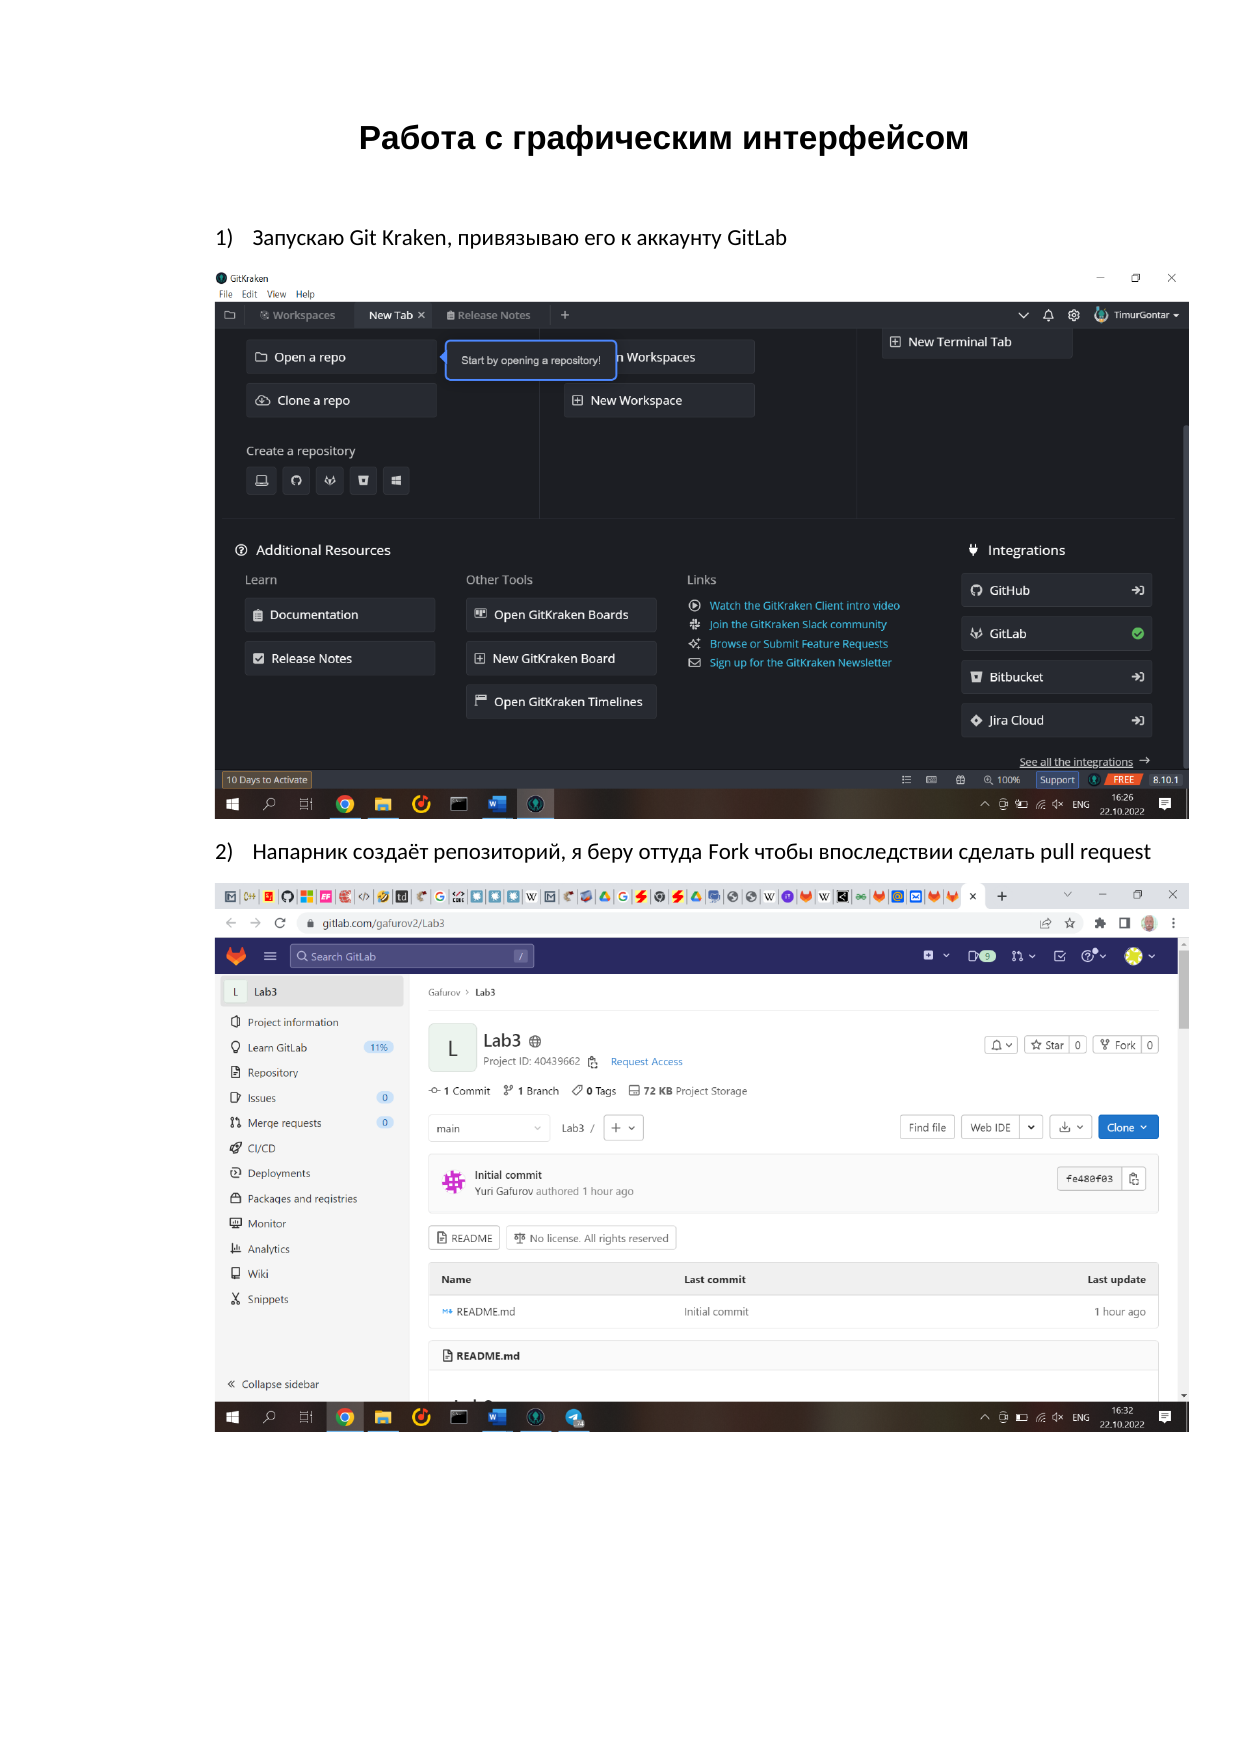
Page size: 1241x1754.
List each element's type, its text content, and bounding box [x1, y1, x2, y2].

list Напарник создаёт репозиторий, я беру оттуда Fork чтобы впоследствии сделать pull request [215, 837, 1152, 865]
list Запускаю Git Kraken, привязываю его к аккаунту GitLab [215, 223, 1152, 251]
picture [214, 270, 1189, 819]
text Работа с графическим интерфейсом [177, 118, 1152, 157]
picture [214, 883, 1189, 1432]
